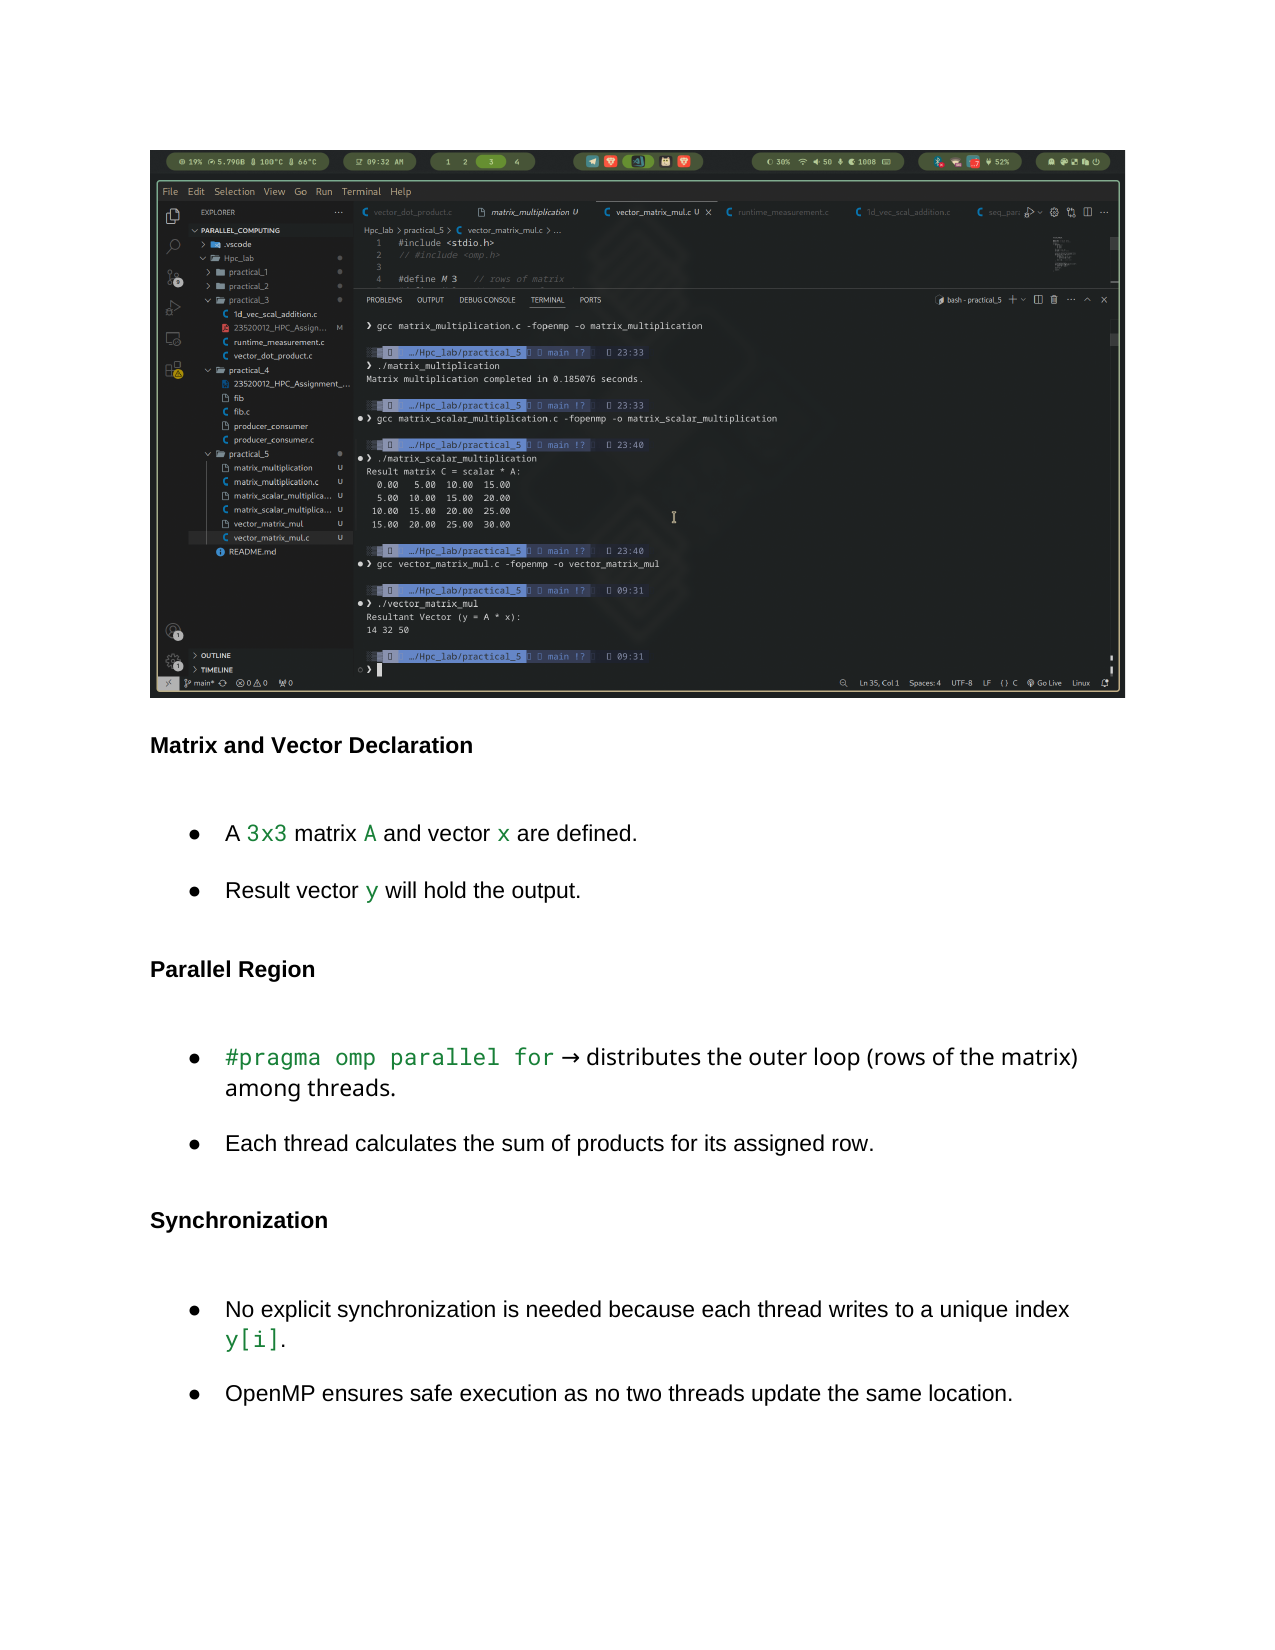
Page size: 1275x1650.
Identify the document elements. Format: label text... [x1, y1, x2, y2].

list Result vector y will hold the output. [187, 874, 1125, 931]
list OpenMP ensures safe execution as no two threads update the same location. [187, 1380, 1125, 1432]
picture [150, 150, 1125, 698]
text Parallel Region [150, 956, 1125, 1012]
list No explicit synchronization is needed because each thread writes to a unique index y[i]. [187, 1293, 1125, 1380]
text Synchronization [150, 1207, 1125, 1264]
list A 3x3 matrix A and vector x are defined. [187, 817, 1125, 874]
list #pragma omp parallel for → distributes the outer loop (rows of the matrix) among threads. [187, 1041, 1125, 1130]
list Each thread calculates the sum of products for its assigned row. [187, 1130, 1125, 1182]
text Matrix and Vector Declaration [150, 732, 1125, 788]
